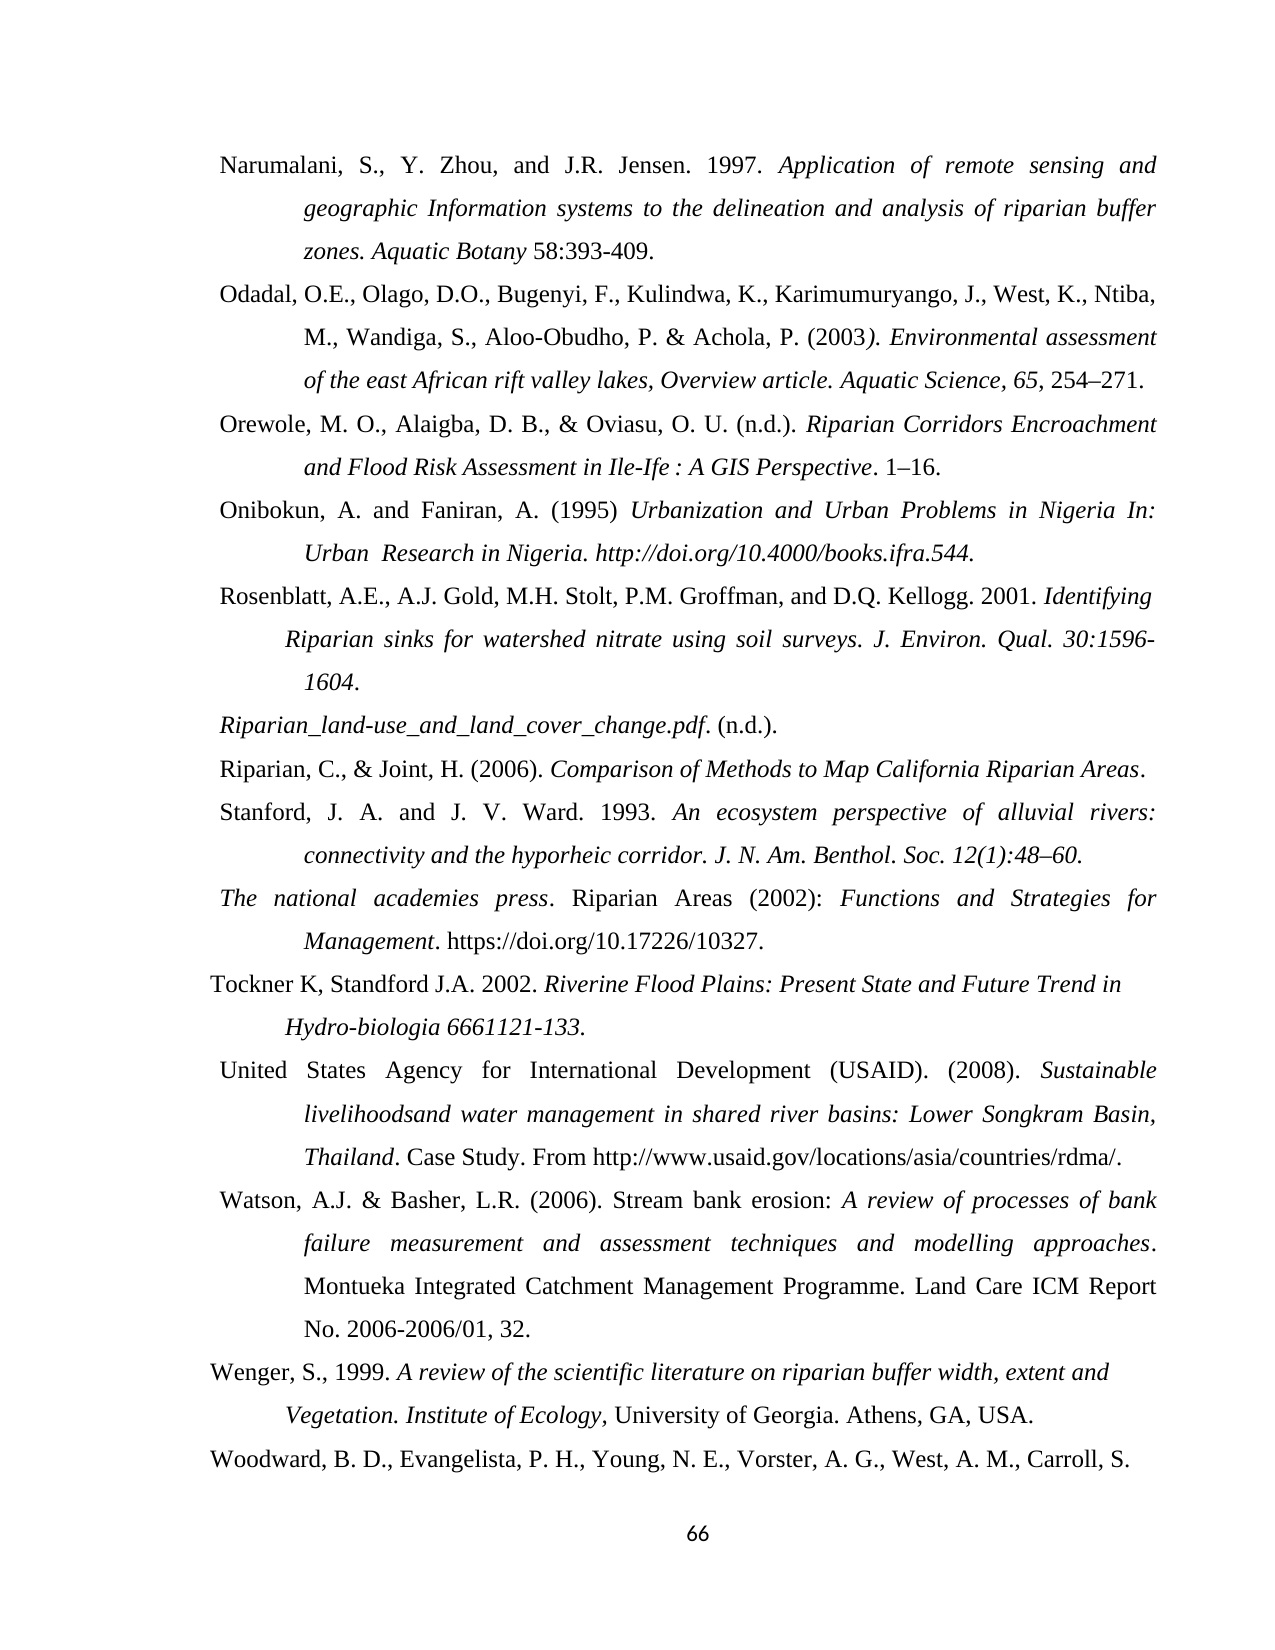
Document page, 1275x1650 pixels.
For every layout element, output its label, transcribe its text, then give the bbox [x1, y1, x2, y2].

text Onibokun, A. and Faniran, A. (1995) Urbanization and Urban Problems in Nigeria In: Urban Research in Nigeria. http://doi.org/10.4000/books.ifra.544. [219, 495, 1157, 567]
text Stanford, J. A. and J. V. Ward. 1993. An ecosystem perspective of alluvial rivers: connectivity and the hyporheic corridor. J. N. Am. Benthol. Soc. 12(1):48–60. [219, 797, 1157, 869]
text Odadal, O.E., Olago, D.O., Bugenyi, F., Kulindwa, K., Karimumuryango, J., West, K., Ntiba, M., Wandiga, S., Aloo-Obudho, P. & Achola, P. (2003). Environmental assessment of the east African rift valley lakes, Overview article. Aquatic Science, 65, 254–271. [219, 279, 1157, 394]
text Vegetation. Institute of Ecology, University of Georgia. Athens, GA, USA. [285, 1401, 1157, 1429]
text Watson, A.J. & Basher, L.R. (2006). Stream bank erosion: A review of processes of bank failure measurement and assessment techniques and modelling approaches. Montueka Integrated Catchment Management Programme. Land Care ICM Report No. 2006-2006/01, 32. [219, 1185, 1157, 1343]
text Woodward, B. D., Evangelista, P. H., Young, N. E., Vorster, A. G., West, A. M., Carroll, S. [210, 1444, 1157, 1472]
text Wenger, S., 1999. A review of the scientific literature on riparian buffer width, extent and [210, 1357, 1157, 1386]
text Rosenblatt, A.E., A.J. Gold, M.H. Stolt, P.M. Groffman, and D.Q. Kellogg. 2001. Identifying [219, 581, 1157, 610]
text Narumalani, S., Y. Zhou, and J.R. Jensen. 1997. Application of remote sensing and geographic Information systems to the delineation and analysis of riparian buffer zones. Aquatic Botany 58:393-409. [219, 150, 1157, 265]
text The national academies press. Riparian Areas (2002): Functions and Strategies for Management. https://doi.org/10.17226/10327. [219, 883, 1157, 955]
text United States Agency for International Development (USAID). (2008). Sustainable livelihoodsand water management in shared river basins: Lower Songkram Basin, Thailand. Case Study. From http://www.usaid.gov/locations/asia/countries/rdma/. [219, 1056, 1157, 1171]
text Tockner K, Standford J.A. 2002. Riverine Flood Plains: Present State and Future Trend in [210, 969, 1157, 998]
text Hydro-biologia 6661121-133. [210, 1012, 1157, 1041]
text Orewole, M. O., Alaigba, D. B., & Oviasu, O. U. (n.d.). Riparian Corridors Encroachment and Flood Risk Assessment in Ile-Ife : A GIS Perspective. 1–16. [219, 409, 1157, 481]
text Riparian sinks for watershed nitrate using soil surveys. J. Environ. Qual. 30:1596-1604. [285, 624, 1157, 696]
text Riparian, C., & Joint, H. (2006). Comparison of Methods to Map California Riparian Areas. [219, 754, 1157, 782]
text Riparian_land-use_and_land_cover_change.pdf. (n.d.). [219, 711, 1157, 739]
